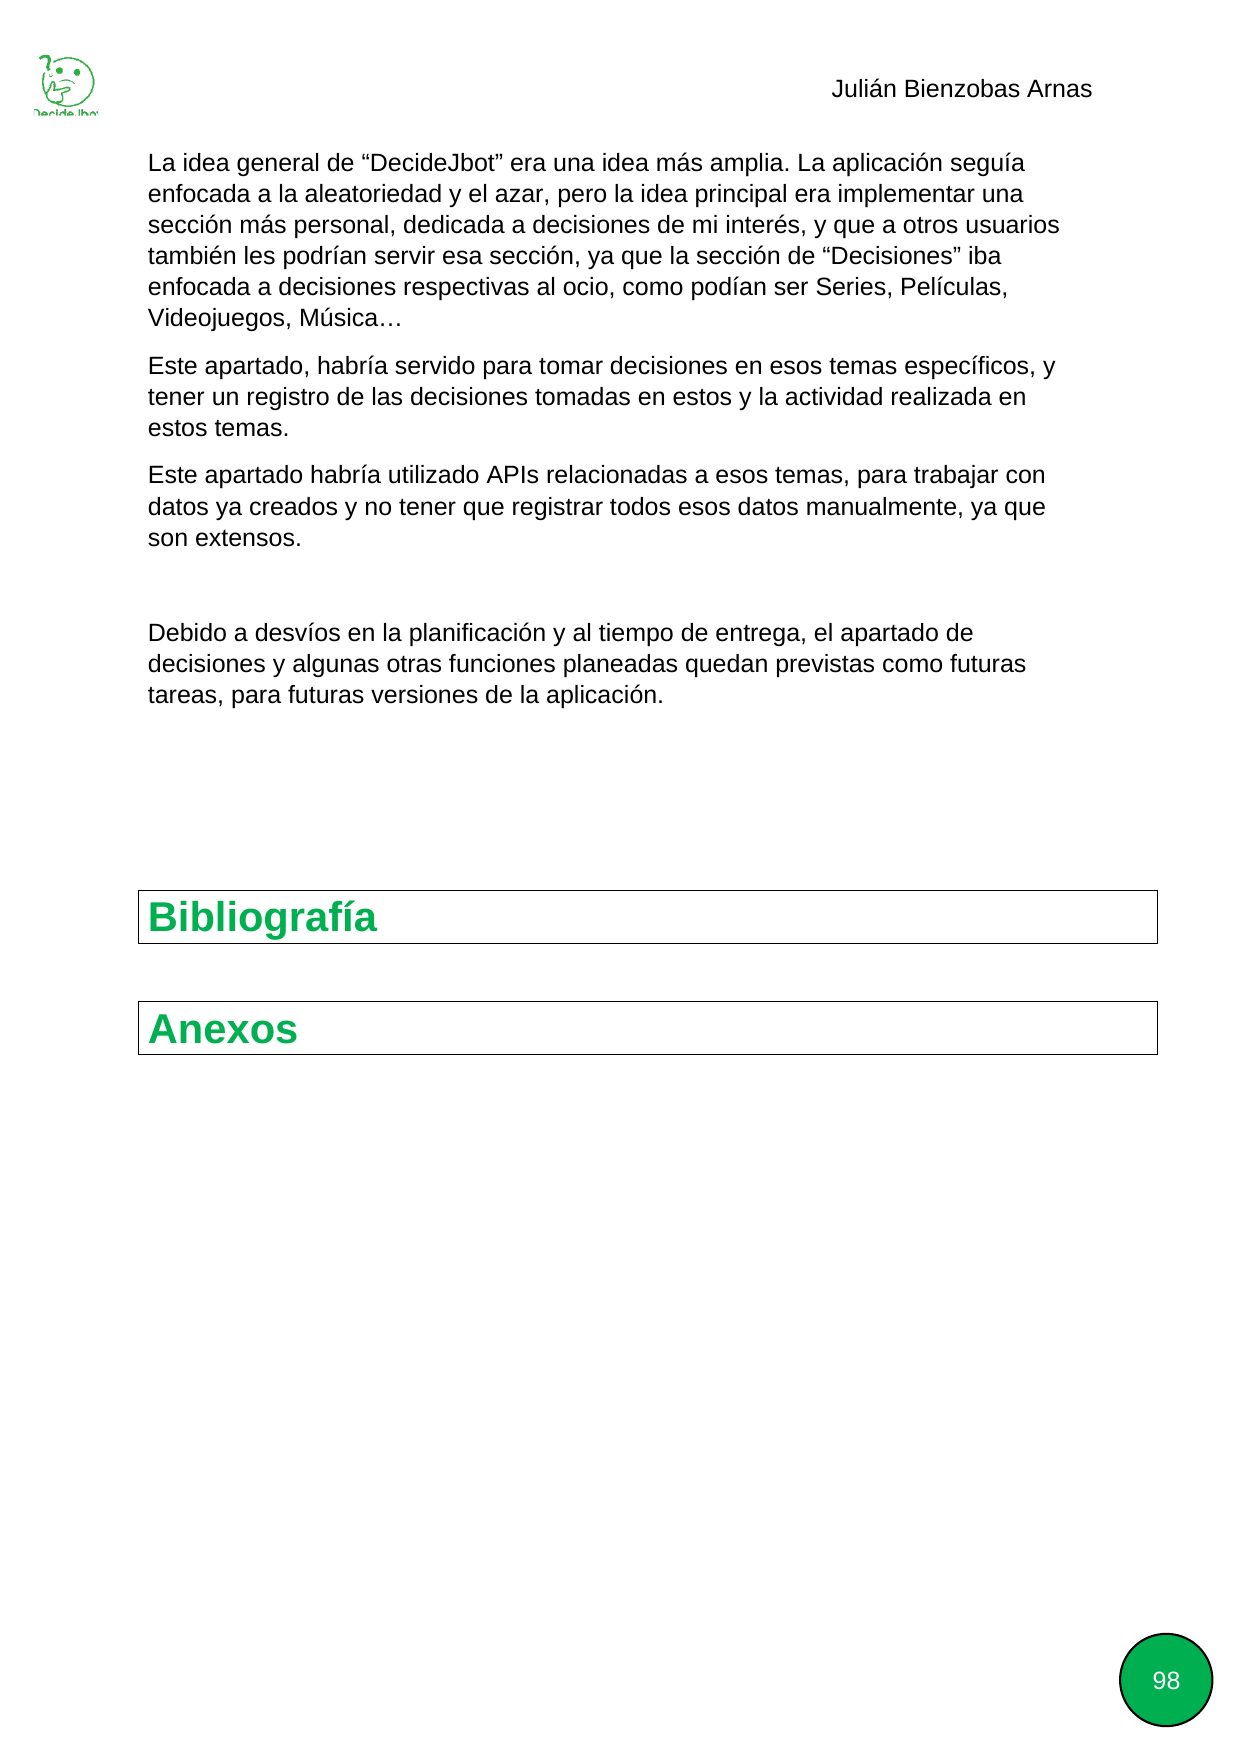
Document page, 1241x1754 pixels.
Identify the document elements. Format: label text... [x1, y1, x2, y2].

text Este apartado habría utilizado APIs relacionadas a esos temas, para trabajar con datos ya creados y no tener que registrar todos esos datos manualmente, ya que son extensos. [148, 460, 1092, 551]
text Este apartado, habría servido para tomar decisiones en esos temas específicos, y tener un registro de las decisiones tomadas en estos y la actividad realizada en estos temas. [148, 351, 1092, 441]
text Debido a desvíos en la planificación y al tiempo de entrega, el apartado de decisiones y algunas otras funciones planeadas quedan previstas como futuras tareas, para futuras versiones de la aplicación. [148, 618, 1092, 709]
text La idea general de “DecideJbot” era una idea más amplia. La aplicación seguía enfocada a la aleatoriedad y el azar, pero la idea principal era implementar una sección más personal, dedicada a decisiones de mi interés, y que a otros usuarios también les podrían servir esa sección, ya que la sección de “Decisiones” iba enfocada a decisiones respectivas al ocio, como podían ser Series, Películas, Videojuegos, Música… [148, 148, 1092, 332]
subtitle Bibliografía [139, 891, 1157, 943]
picture [32, 55, 99, 114]
subtitle Anexos [139, 1002, 1157, 1054]
